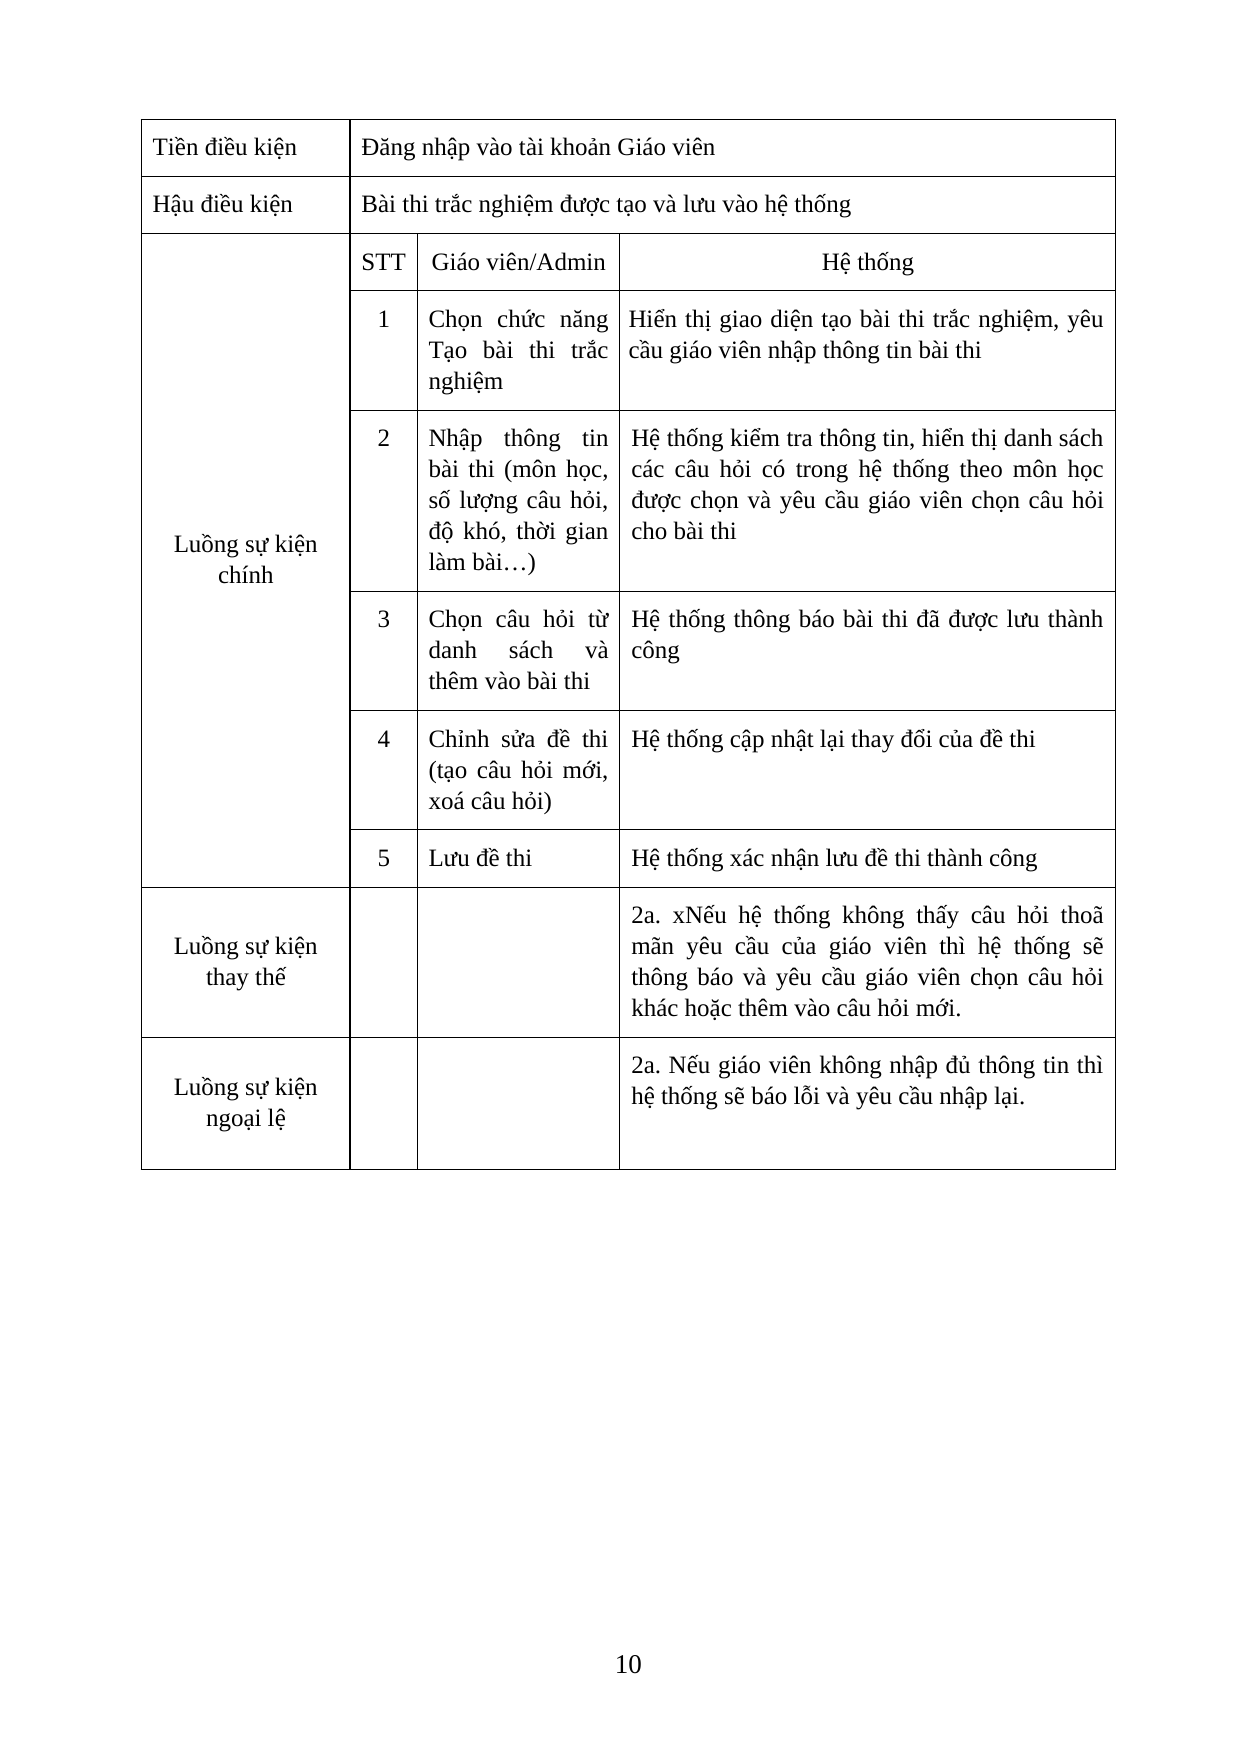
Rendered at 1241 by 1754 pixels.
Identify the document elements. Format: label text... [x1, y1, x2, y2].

table_cell STT [351, 234, 417, 290]
table_cell Tiền điều kiện [142, 120, 349, 176]
table_cell 4 [351, 711, 417, 829]
table_cell Nhập thông tin bài thi (môn học, số lượng câu hỏi, độ khó, thời gian làm bài…) [418, 411, 619, 591]
table_cell 3 [351, 592, 417, 710]
table_cell 2a. xNếu hệ thống không thấy câu hỏi thoã mãn yêu cầu của giáo viên thì hệ thống sẽ thông báo và yêu cầu giáo viên chọn câu hỏi khác hoặc thêm vào câu hỏi mới. [620, 888, 1115, 1037]
table_cell Hệ thống xác nhận lưu đề thi thành công [620, 830, 1115, 887]
table_cell 2 [351, 411, 417, 591]
table_cell Luồng sự kiện thay thế [142, 888, 349, 1037]
table_cell Chọn câu hỏi từ danh sách và thêm vào bài thi [418, 592, 619, 710]
table_cell Chọn chức năng Tạo bài thi trắc nghiệm [418, 291, 619, 409]
table_cell Hệ thống [620, 234, 1115, 290]
table_cell Luồng sự kiện ngoại lệ [142, 1038, 349, 1168]
table_cell 5 [351, 830, 417, 887]
table_cell Bài thi trắc nghiệm được tạo và lưu vào hệ thống [351, 177, 1115, 233]
table_cell Hậu điều kiện [142, 177, 349, 233]
table_cell 2a. Nếu giáo viên không nhập đủ thông tin thì hệ thống sẽ báo lỗi và yêu cầu nhập lại. [620, 1038, 1115, 1168]
table_cell [351, 888, 417, 1037]
table_cell Đăng nhập vào tài khoản Giáo viên [351, 120, 1115, 176]
table_cell Luồng sự kiện chính [142, 234, 349, 887]
table_cell [418, 888, 619, 1037]
table_cell Hiển thị giao diện tạo bài thi trắc nghiệm, yêu cầu giáo viên nhập thông tin bài thi [620, 291, 1115, 409]
table_cell Giáo viên/Admin [418, 234, 619, 290]
table_cell [351, 1038, 417, 1168]
table_cell Hệ thống kiểm tra thông tin, hiển thị danh sách các câu hỏi có trong hệ thống theo môn học được chọn và yêu cầu giáo viên chọn câu hỏi cho bài thi [620, 411, 1115, 591]
table_cell Hệ thống thông báo bài thi đã được lưu thành công [620, 592, 1115, 710]
table_cell Hệ thống cập nhật lại thay đổi của đề thi [620, 711, 1115, 829]
table_cell 1 [351, 291, 417, 409]
table_cell [418, 1038, 619, 1168]
table_cell Chỉnh sửa đề thi (tạo câu hỏi mới, xoá câu hỏi) [418, 711, 619, 829]
table_cell Lưu đề thi [418, 830, 619, 887]
